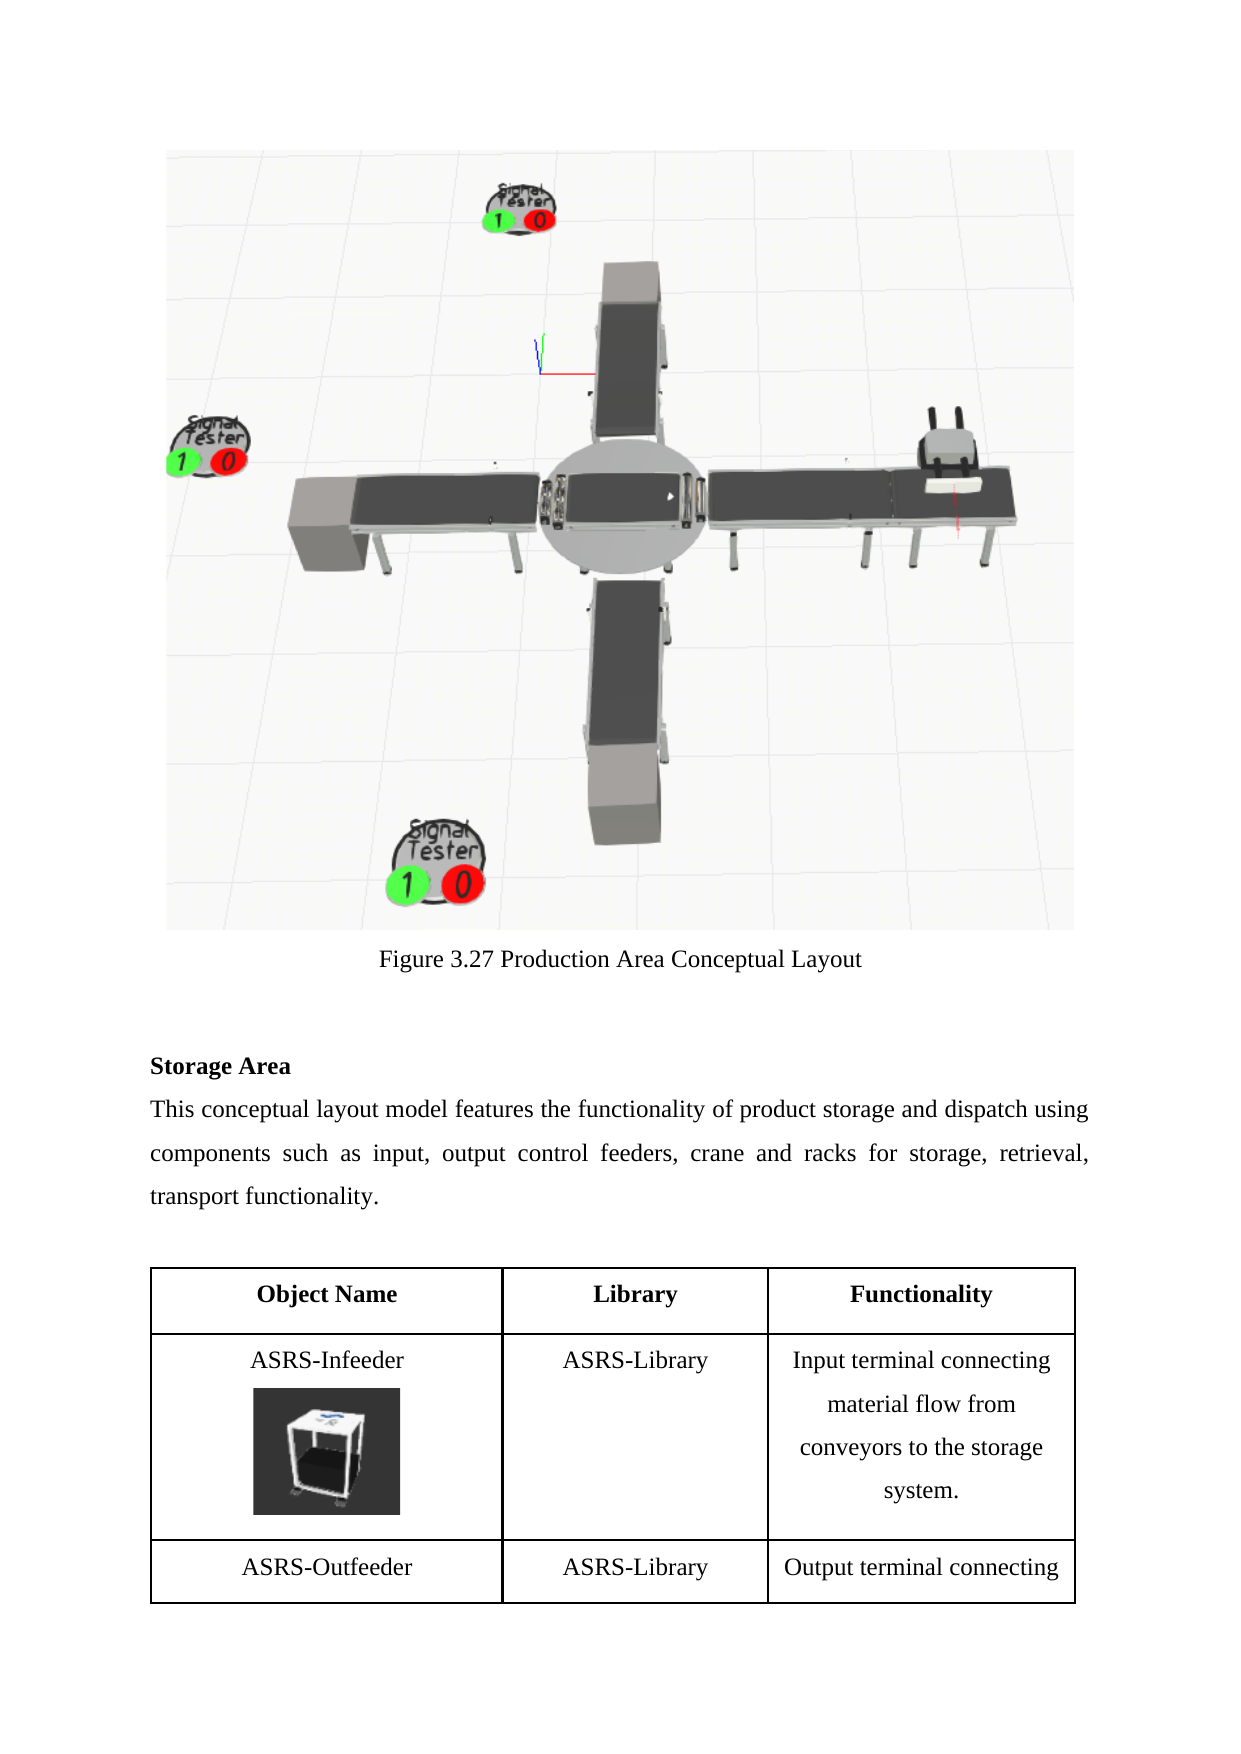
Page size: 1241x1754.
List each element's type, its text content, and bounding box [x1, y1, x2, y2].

table_cell ASRS-Outfeeder [152, 1541, 501, 1602]
table_cell ASRS-Library [504, 1541, 767, 1602]
table_header Library [504, 1269, 767, 1333]
table_cell ASRS-Infeeder [152, 1335, 501, 1539]
picture [253, 1388, 401, 1515]
picture [166, 150, 1074, 930]
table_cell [769, 1541, 1074, 1602]
table_header Object Name [152, 1269, 501, 1333]
table_cell Input terminal connecting material flow from conveyors to the storage system. [769, 1335, 1074, 1539]
text This conceptual layout model features the functionality of product storage and dispatch using components such as input, output control feeders, crane and racks for storage, retrieval, transport functionality. [150, 1094, 1090, 1209]
table_cell ASRS-Library [504, 1335, 767, 1539]
subtitle Storage Area [150, 1051, 1090, 1080]
table_header Functionality [769, 1269, 1074, 1333]
